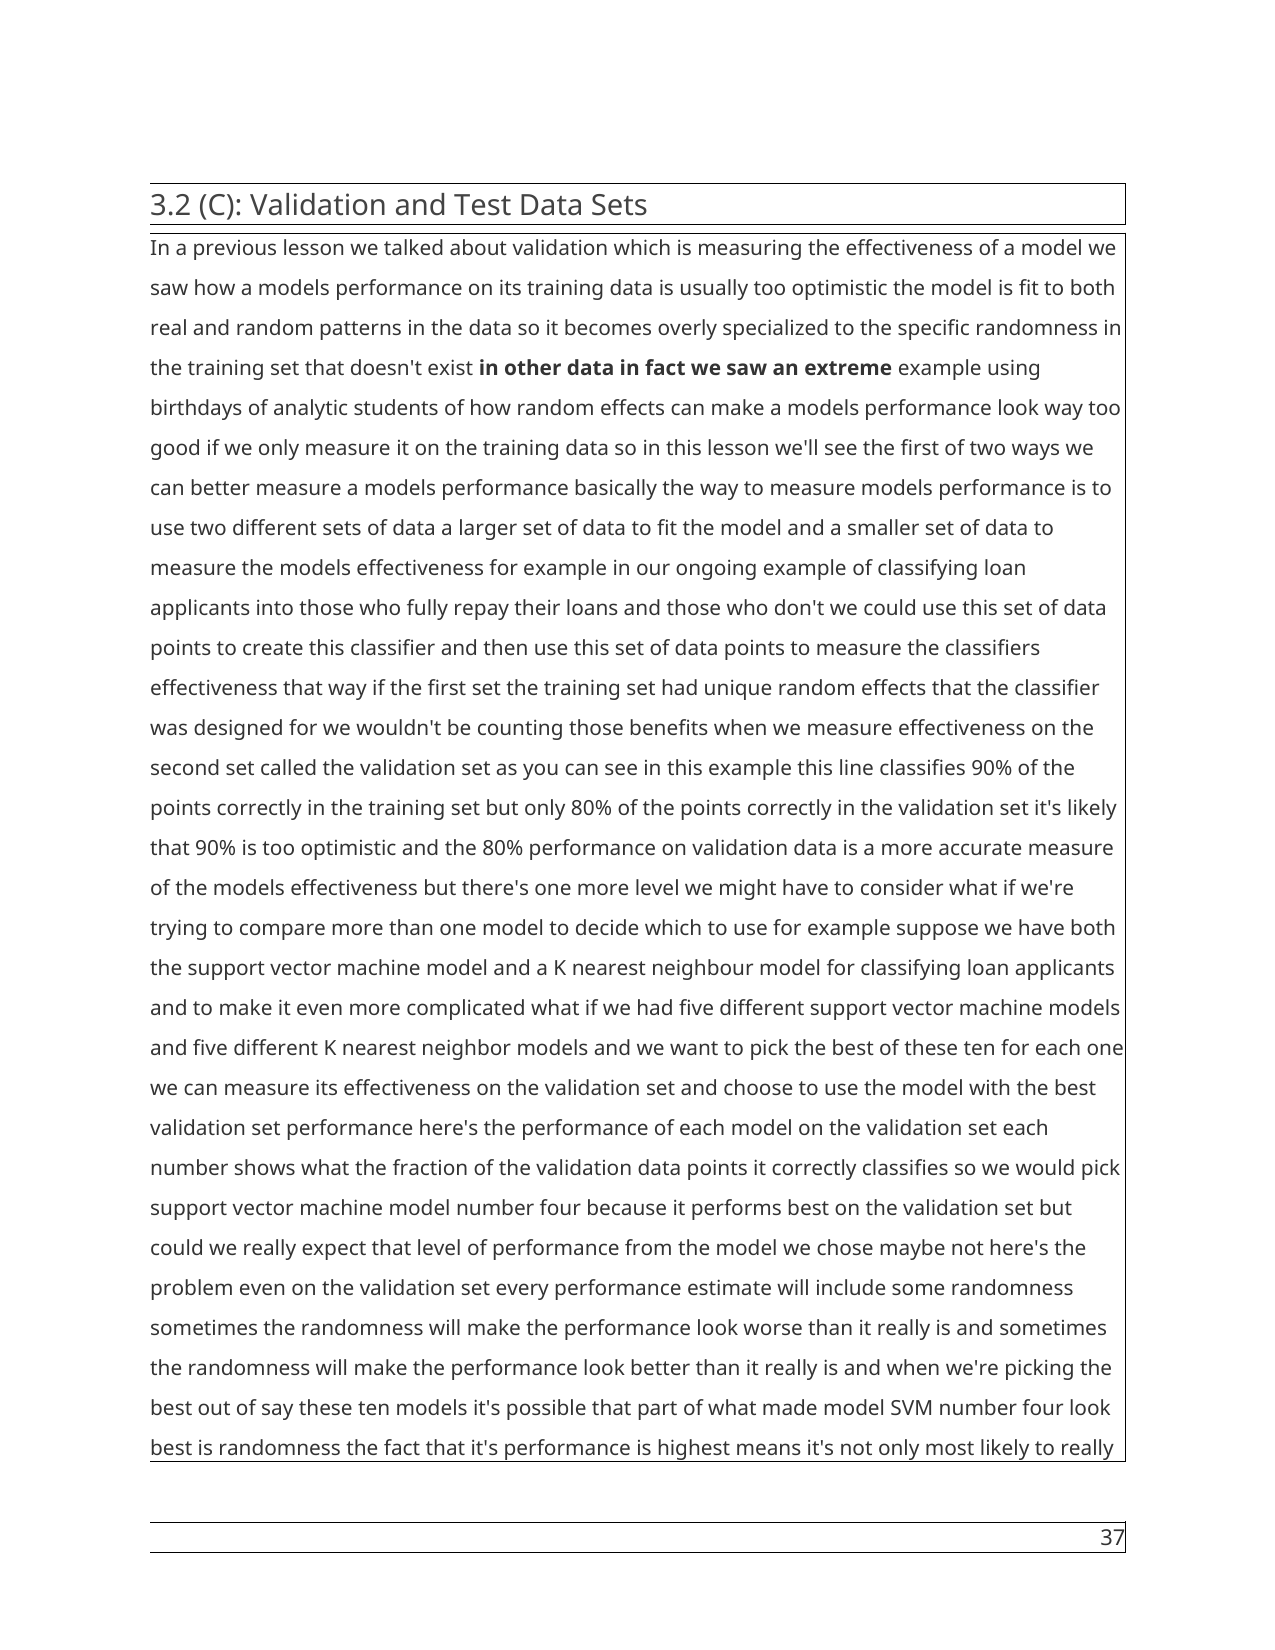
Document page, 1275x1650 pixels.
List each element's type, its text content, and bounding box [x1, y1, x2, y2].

subtitle 3.2 (C): Validation and Test Data Sets [150, 184, 1125, 224]
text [150, 234, 1125, 1461]
